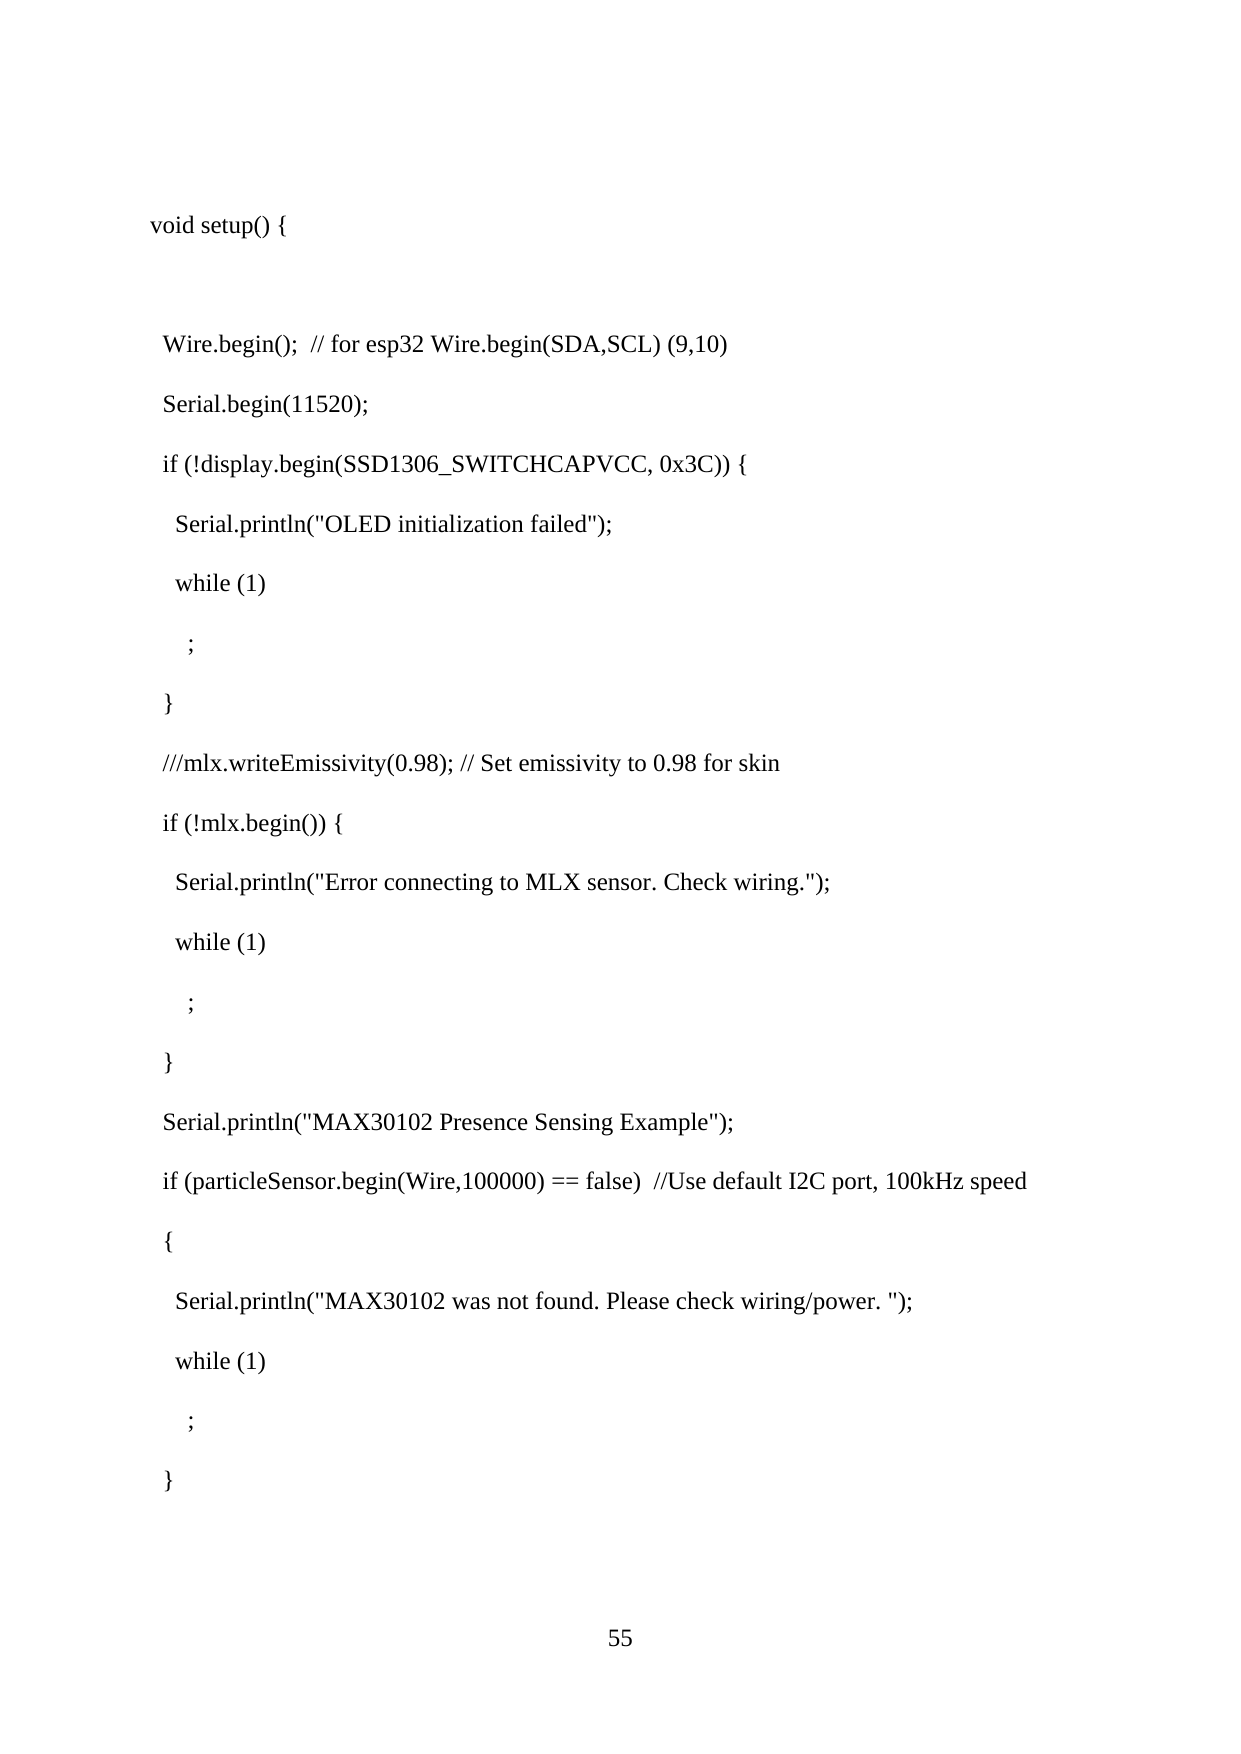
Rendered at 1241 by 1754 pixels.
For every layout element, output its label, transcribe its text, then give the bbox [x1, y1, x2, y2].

text ; [150, 987, 1090, 1016]
text } [150, 1465, 1090, 1494]
text Serial.println("MAX30102 Presence Sensing Example"); [150, 1107, 1090, 1135]
text Serial.println("OLED initialization failed"); [150, 509, 1090, 537]
text if (particleSensor.begin(Wire,100000) == false) //Use default I2C port, 100kHz speed [150, 1166, 1090, 1195]
text if (!mlx.begin()) { [150, 808, 1090, 836]
text { [150, 1226, 1090, 1255]
text } [150, 688, 1090, 717]
text Wire.begin(); // for esp32 Wire.begin(SDA,SCL) (9,10) [150, 329, 1090, 358]
text ; [150, 628, 1090, 657]
text Serial.println("MAX30102 was not found. Please check wiring/power. "); [150, 1286, 1090, 1315]
text Serial.println("Error connecting to MLX sensor. Check wiring."); [150, 867, 1090, 896]
text if (!display.begin(SSD1306_SWITCHCAPVCC, 0x3C)) { [150, 449, 1090, 478]
text Serial.begin(11520); [150, 389, 1090, 418]
text while (1) [150, 927, 1090, 956]
text ///mlx.writeEmissivity(0.98); // Set emissivity to 0.98 for skin [150, 748, 1090, 777]
text } [150, 1047, 1090, 1076]
text ; [150, 1406, 1090, 1434]
text while (1) [150, 568, 1090, 597]
text while (1) [150, 1346, 1090, 1374]
text void setup() { [150, 210, 1090, 238]
